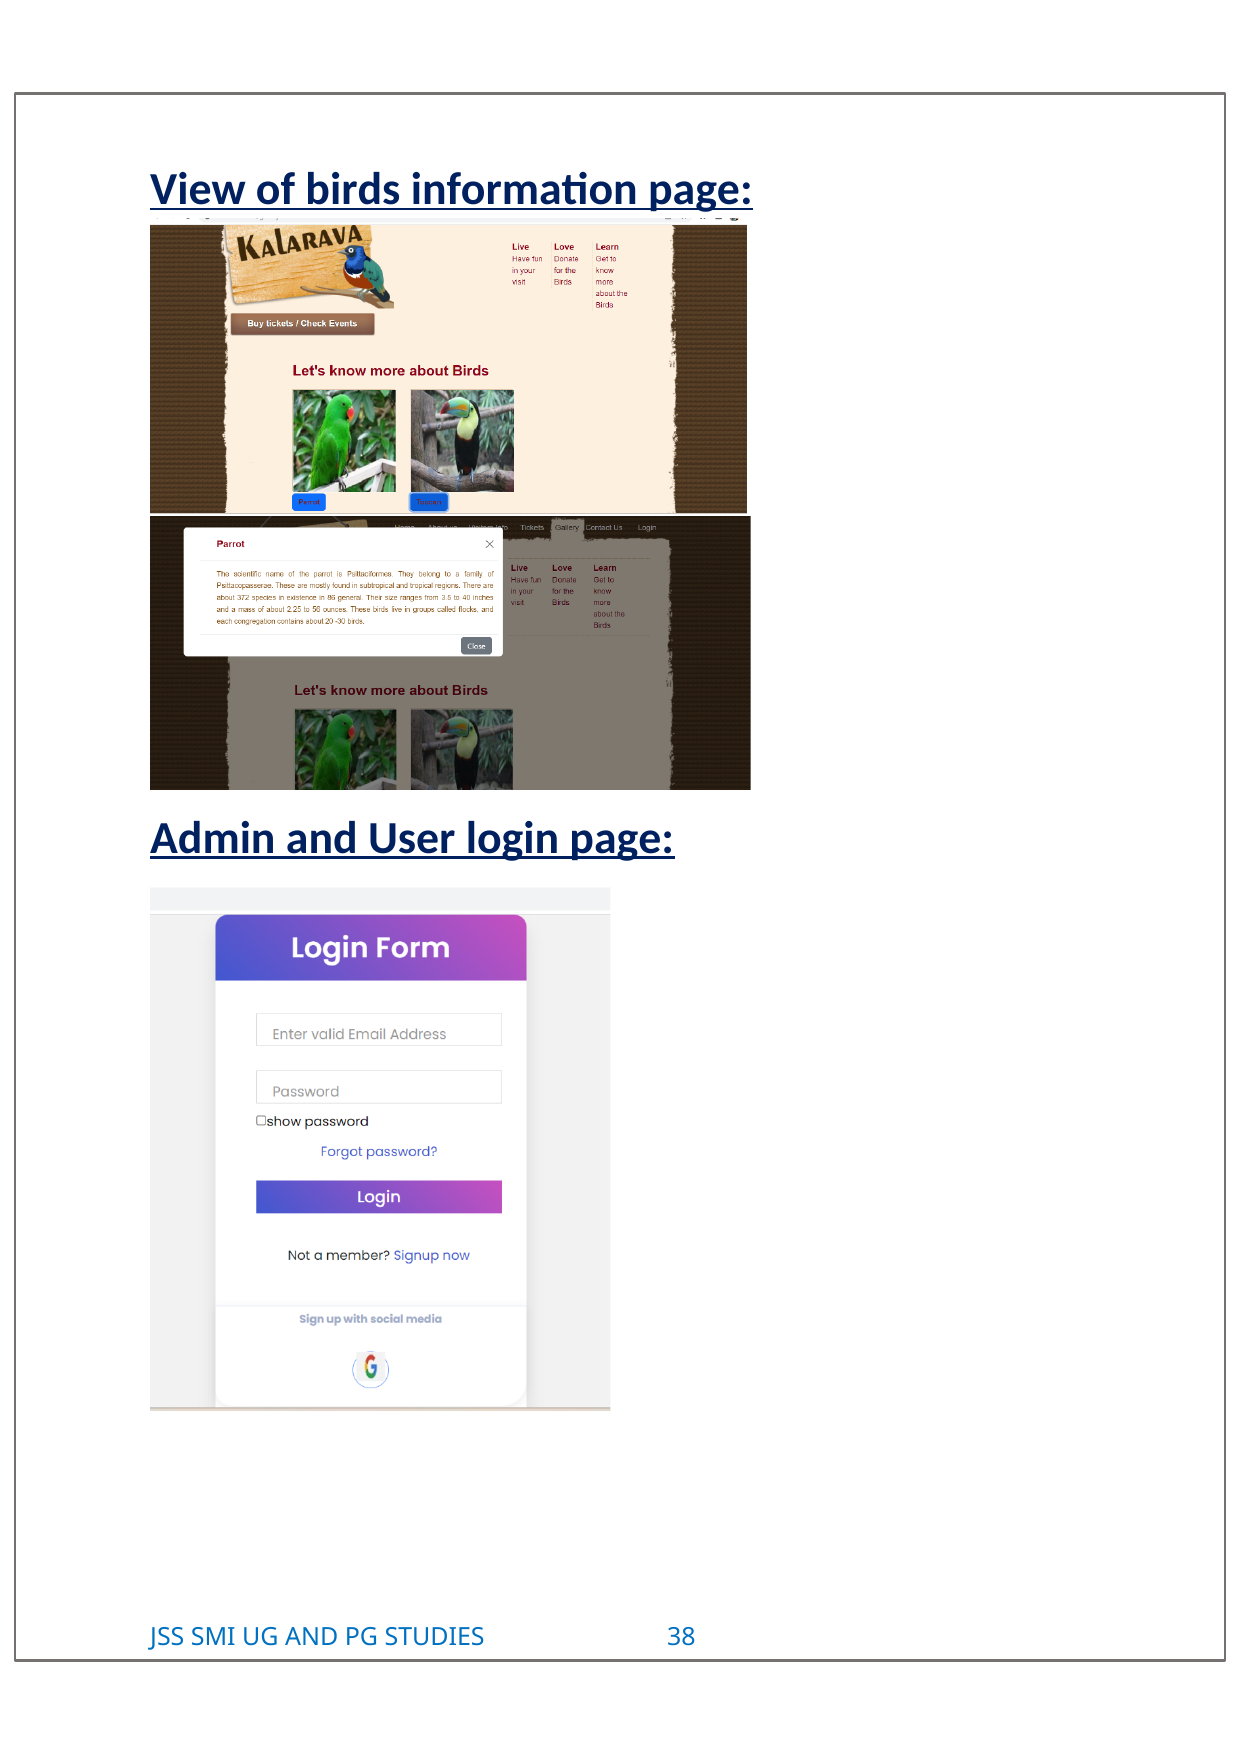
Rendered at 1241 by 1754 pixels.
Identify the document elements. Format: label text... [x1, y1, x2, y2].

picture [150, 218, 747, 514]
picture [150, 885, 611, 1411]
picture [150, 516, 751, 790]
text Admin and User login page: [150, 809, 1090, 865]
